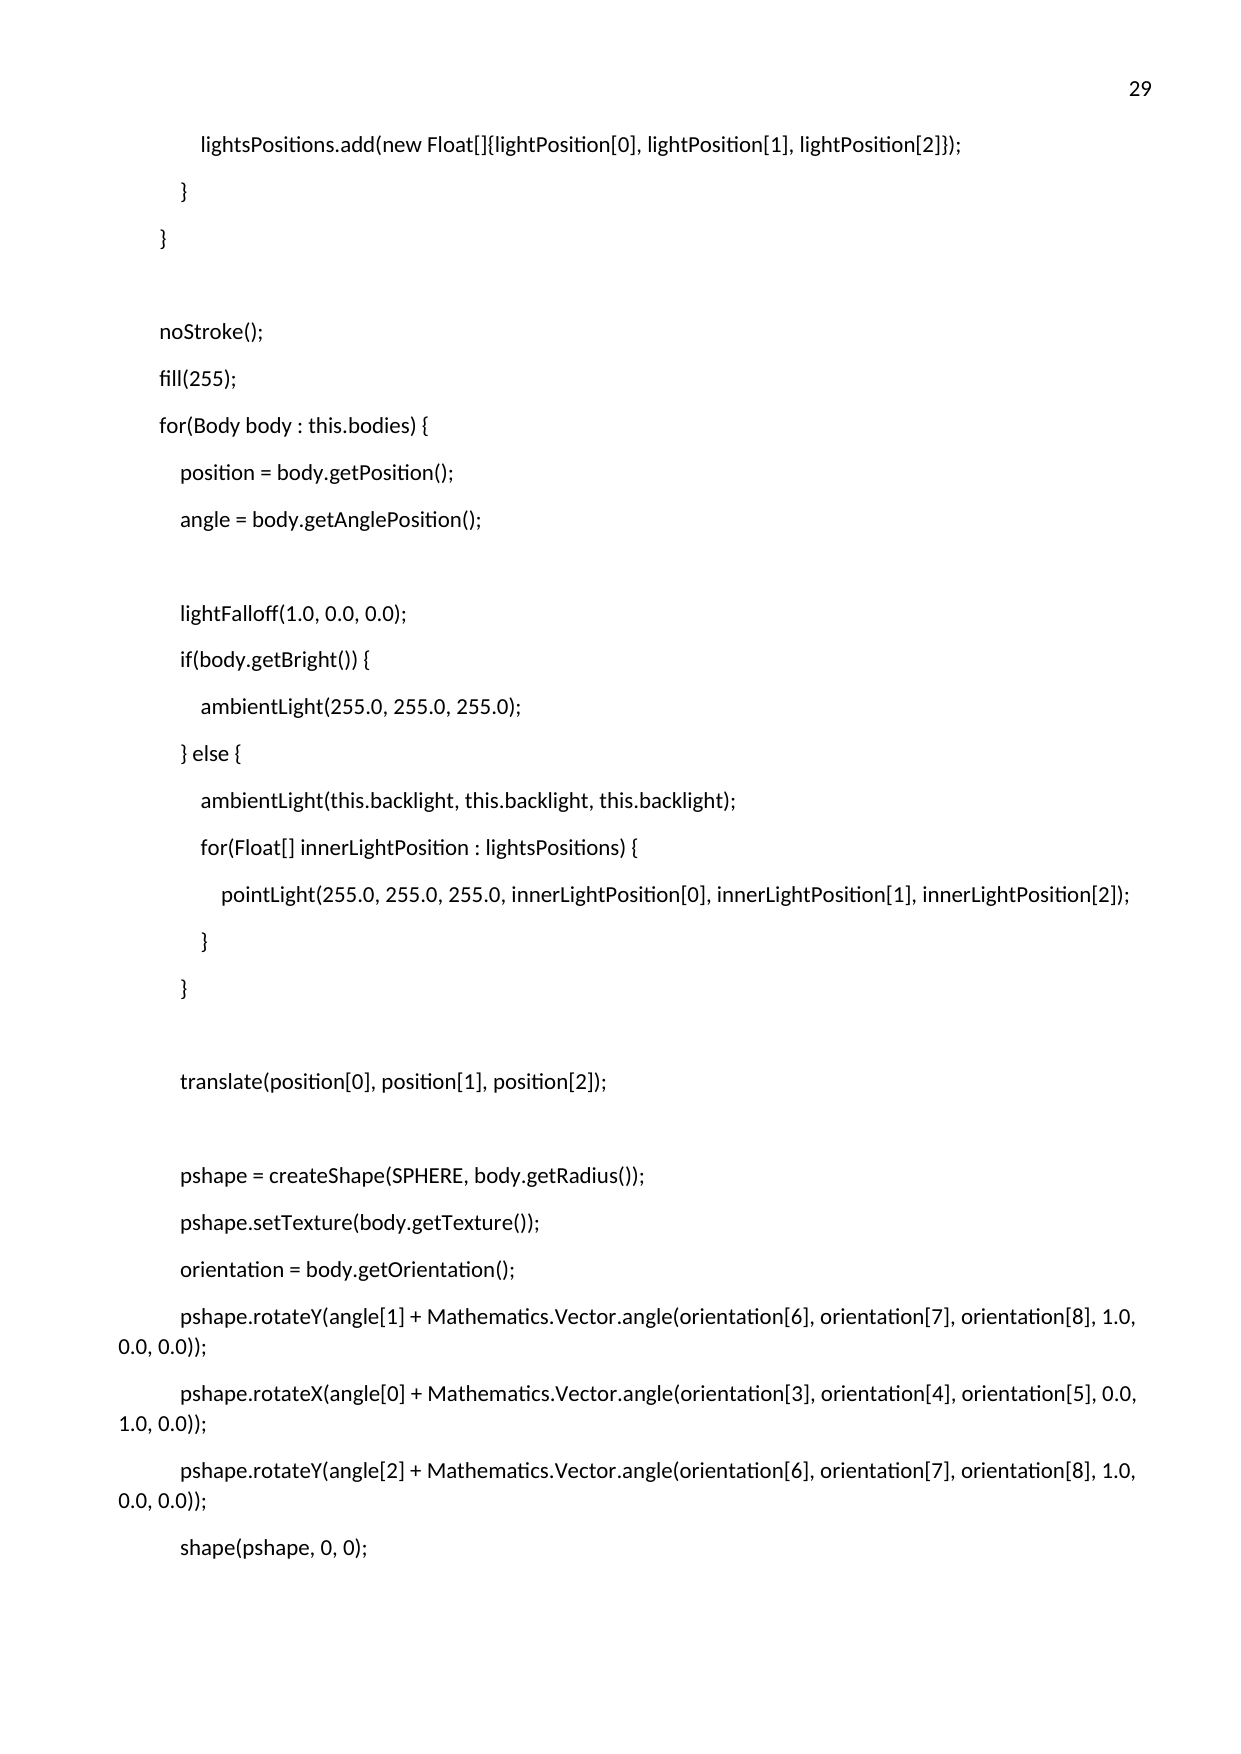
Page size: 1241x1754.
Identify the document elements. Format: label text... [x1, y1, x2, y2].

text pshape.rotateY(angle[2] + Mathematics.Vector.angle(orientation[6], orientation[7], orientation[8], 1.0, 0.0, 0.0)); [118, 1456, 1152, 1514]
text pshape.rotateX(angle[0] + Mathematics.Vector.angle(orientation[3], orientation[4], orientation[5], 0.0, 1.0, 0.0)); [118, 1379, 1152, 1437]
text ambientLight(255.0, 255.0, 255.0); [118, 692, 1152, 720]
text lightFalloff(1.0, 0.0, 0.0); [118, 599, 1152, 627]
text noStroke(); [118, 317, 1152, 345]
text } else { [118, 739, 1152, 767]
text fill(255); [118, 364, 1152, 392]
text pshape.setTexture(body.getTexture()); [118, 1208, 1152, 1236]
text pointLight(255.0, 255.0, 255.0, innerLightPosition[0], innerLightPosition[1], innerLightPosition[2]); [118, 880, 1152, 908]
text translate(position[0], position[1], position[2]); [118, 1067, 1152, 1095]
text } [118, 974, 1152, 1002]
text ambientLight(this.backlight, this.backlight, this.backlight); [118, 786, 1152, 814]
text pshape.rotateY(angle[1] + Mathematics.Vector.angle(orientation[6], orientation[7], orientation[8], 1.0, 0.0, 0.0)); [118, 1302, 1152, 1360]
text } [118, 177, 1152, 205]
text angle = body.getAnglePosition(); [118, 505, 1152, 533]
text shape(pshape, 0, 0); [118, 1533, 1152, 1561]
text pshape = createShape(SPHERE, body.getRadius()); [118, 1161, 1152, 1189]
text position = body.getPosition(); [118, 458, 1152, 486]
text if(body.getBright()) { [118, 646, 1152, 673]
text for(Body body : this.bodies) { [118, 411, 1152, 439]
text for(Float[] innerLightPosition : lightsPositions) { [118, 833, 1152, 861]
text } [118, 224, 1152, 252]
text orientation = body.getOrientation(); [118, 1255, 1152, 1283]
text lightsPositions.add(new Float[]{lightPosition[0], lightPosition[1], lightPosition[2]}); [118, 130, 1152, 158]
text } [118, 927, 1152, 955]
